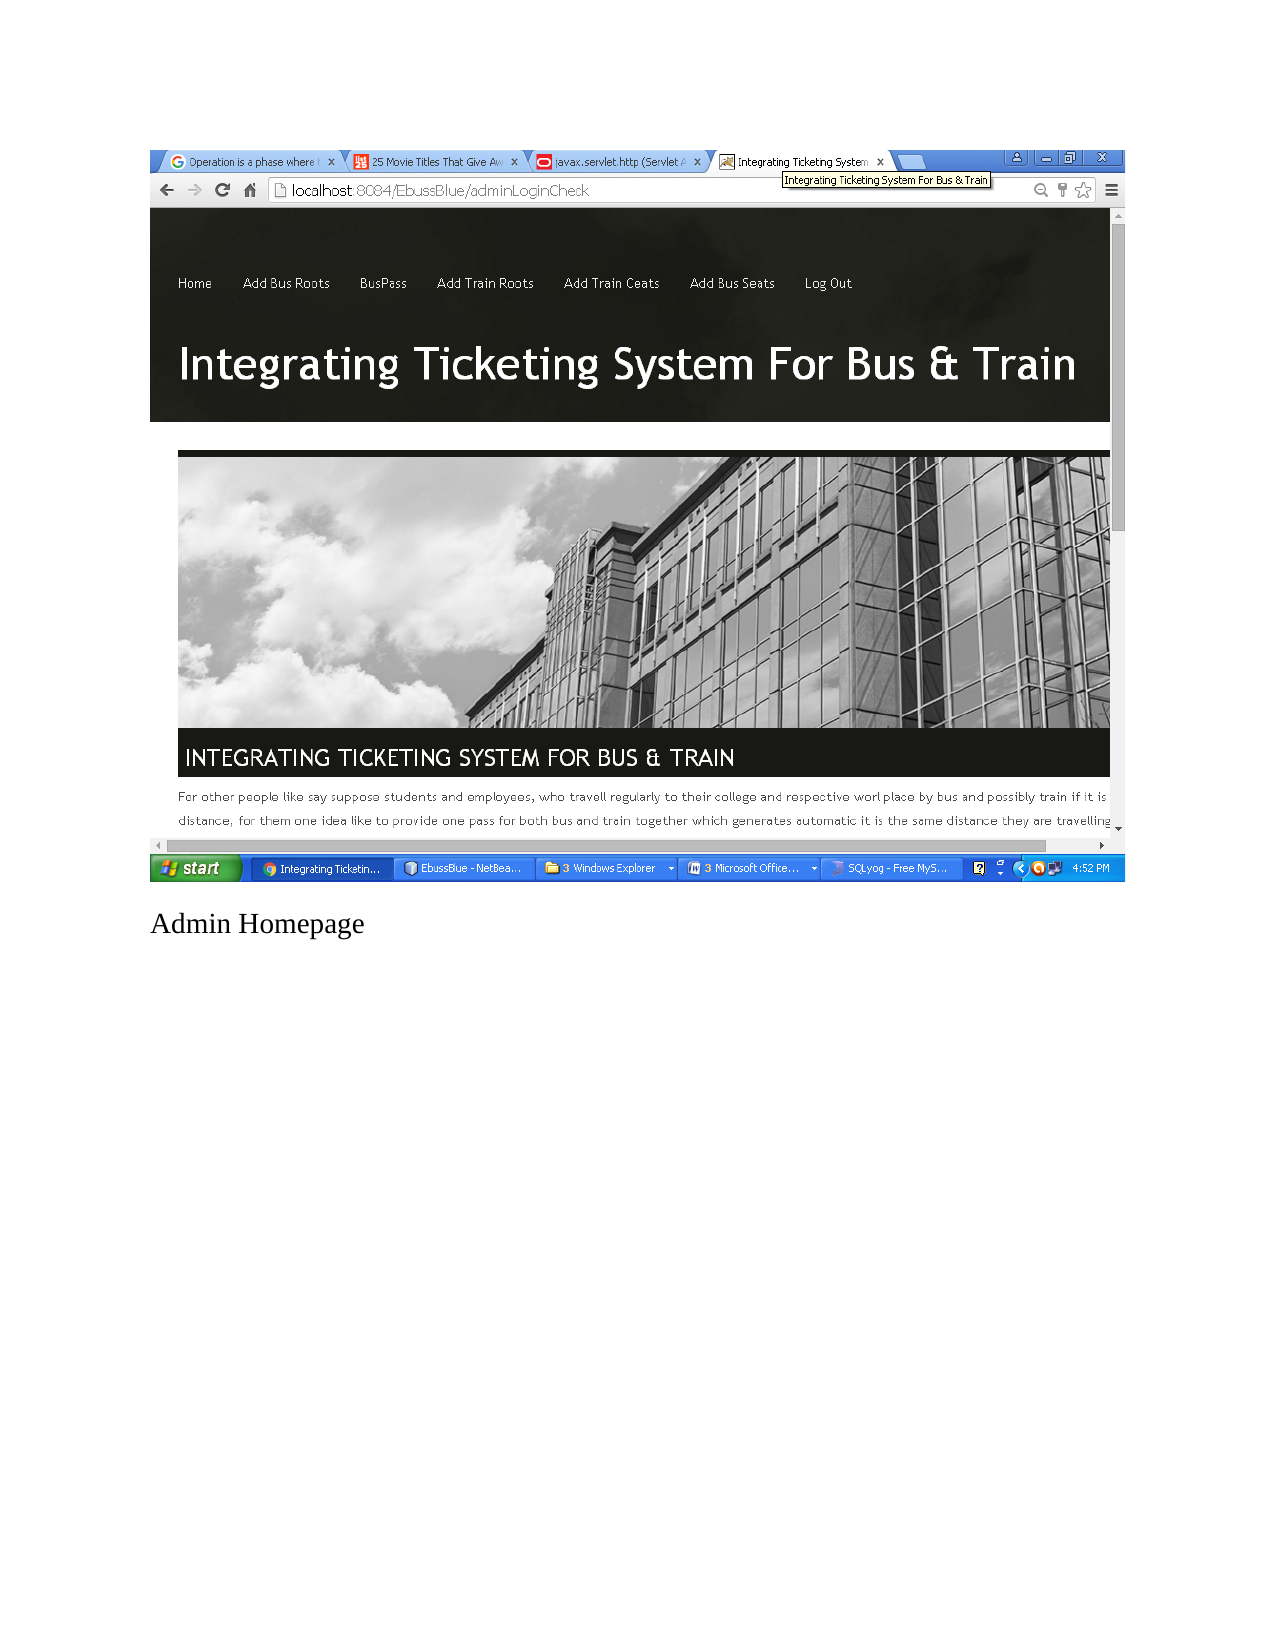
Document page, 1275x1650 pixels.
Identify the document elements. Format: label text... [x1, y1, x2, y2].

text Admin Homepage [150, 907, 1125, 940]
picture [150, 150, 1125, 882]
